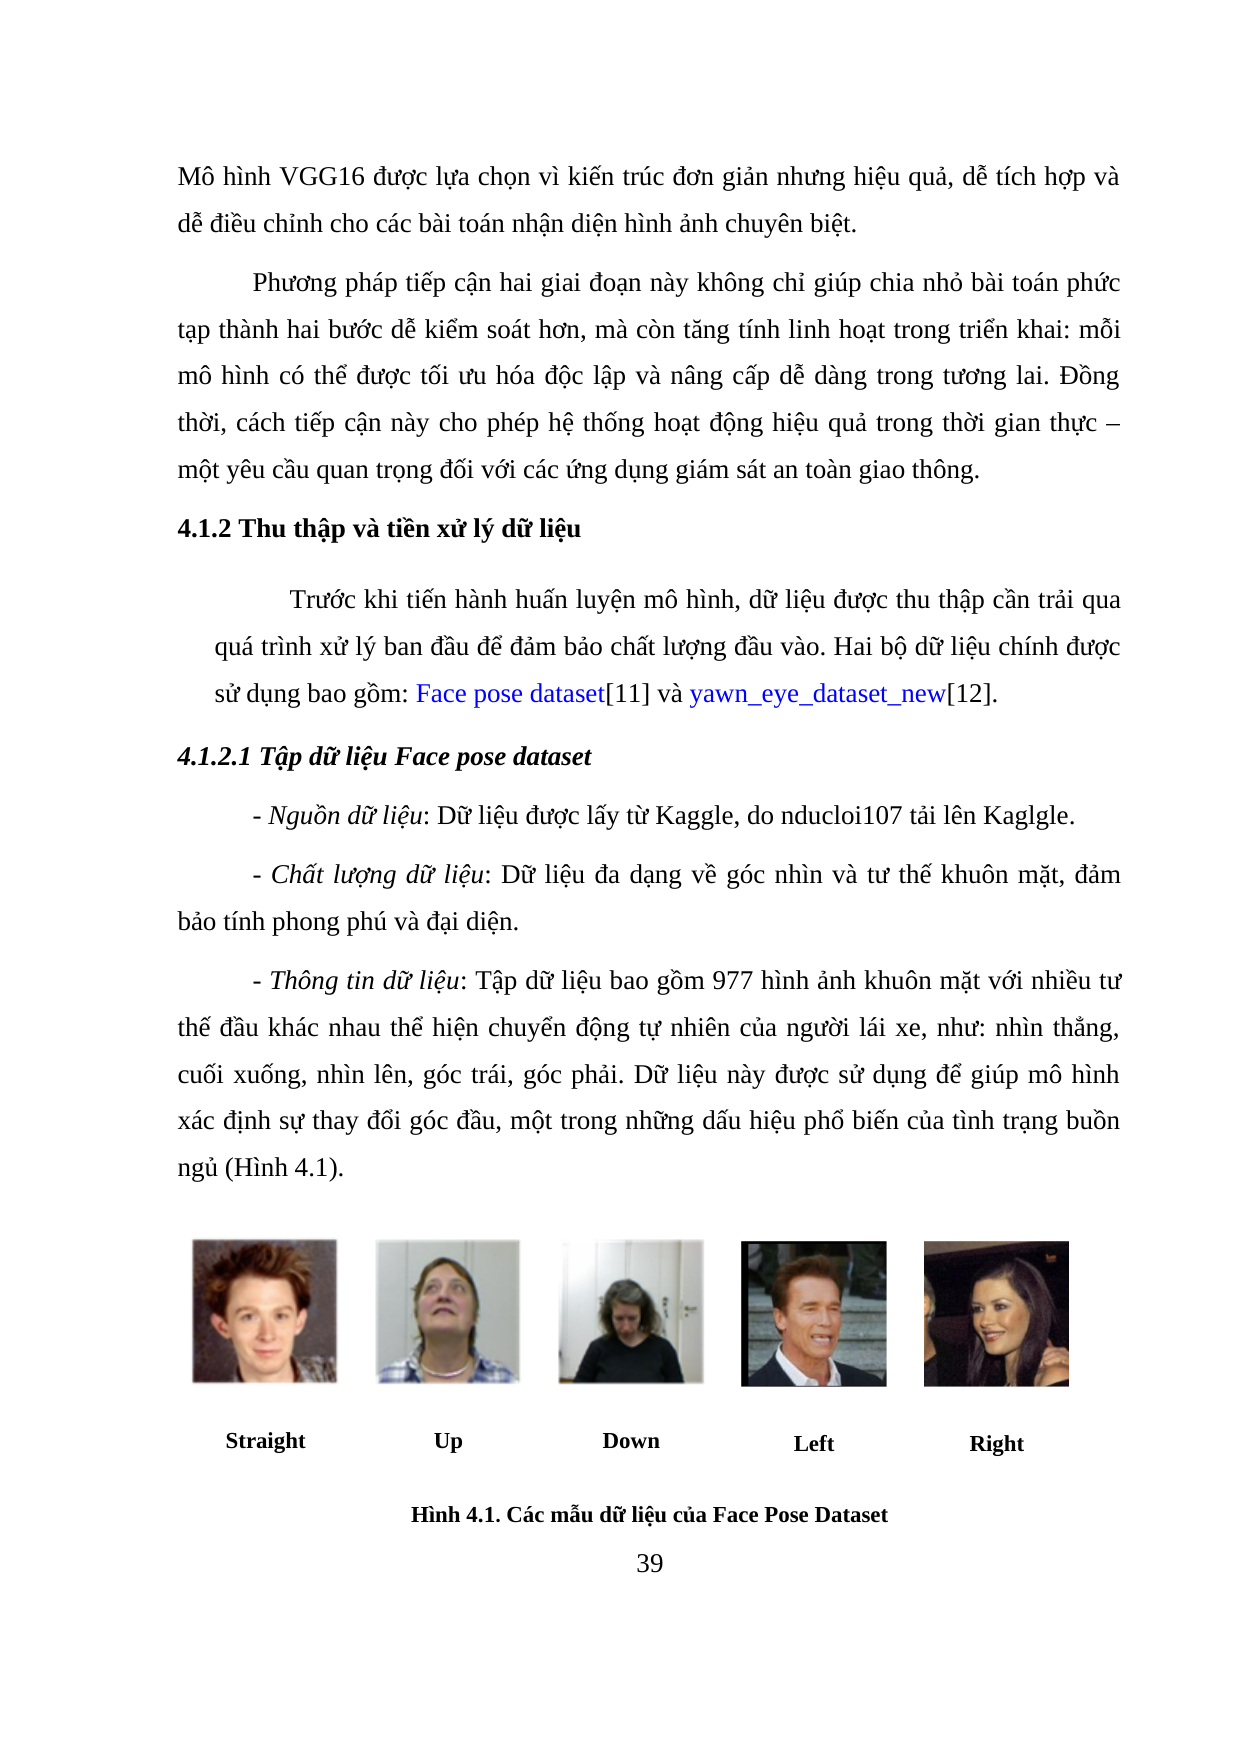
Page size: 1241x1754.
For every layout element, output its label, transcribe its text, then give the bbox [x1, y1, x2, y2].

table_header Down [540, 1210, 722, 1475]
text 4.1.2 Thu thập và tiền xử lý dữ liệu [177, 512, 1122, 543]
picture [371, 1235, 526, 1389]
picture [918, 1235, 1075, 1392]
text Trước khi tiến hành huấn luyện mô hình, dữ liệu được thu thập cần trải qua quá trình xử lý ban đầu để đảm bảo chất lượng đầu vào. Hai bộ dữ liệu chính được sử dụng bao gồm: Face pose dataset[11] và yawn_eye_dataset_new[12]. [214, 584, 1122, 708]
text - Thông tin dữ liệu: Tập dữ liệu bao gồm 977 hình ảnh khuôn mặt với nhiều tư thế đầu khác nhau thể hiện chuyển động tự nhiên của người lái xe, như: nhìn thẳng, cuối xuống, nhìn lên, góc trái, góc phải. Dữ liệu này được sử dụng để giúp mô hình xác định sự thay đổi góc đầu, một trong những dấu hiệu phổ biến của tình trạng buồn ngủ (Hình 4.1). [177, 964, 1122, 1182]
text 4.1.2.1 Tập dữ liệu Face pose dataset [177, 740, 1122, 771]
picture [188, 1235, 343, 1389]
picture [554, 1235, 709, 1389]
picture [735, 1235, 892, 1392]
table_header Right [905, 1210, 1088, 1475]
table_header Straight [174, 1210, 357, 1475]
table_header Up [357, 1210, 540, 1475]
table_header Left [723, 1210, 905, 1475]
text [177, 160, 1122, 238]
text - Nguồn dữ liệu: Dữ liệu được lấy từ Kaggle, do nducloi107 tải lên Kaglgle. [177, 799, 1122, 831]
text Phương pháp tiếp cận hai giai đoạn này không chỉ giúp chia nhỏ bài toán phức tạp thành hai bước dễ kiểm soát hơn, mà còn tăng tính linh hoạt trong triển khai: mỗi mô hình có thể được tối ưu hóa độc lập và nâng cấp dễ dàng trong tương lai. Đồng thời, cách tiếp cận này cho phép hệ thống hoạt động hiệu quả trong thời gian thực – một yêu cầu quan trọng đối với các ứng dụng giám sát an toàn giao thông. [177, 266, 1122, 484]
text Hình 4.1. Các mẫu dữ liệu của Face Pose Dataset [177, 1500, 1122, 1528]
text - Chất lượng dữ liệu: Dữ liệu đa dạng về góc nhìn và tư thế khuôn mặt, đảm bảo tính phong phú và đại diện. [177, 859, 1122, 936]
